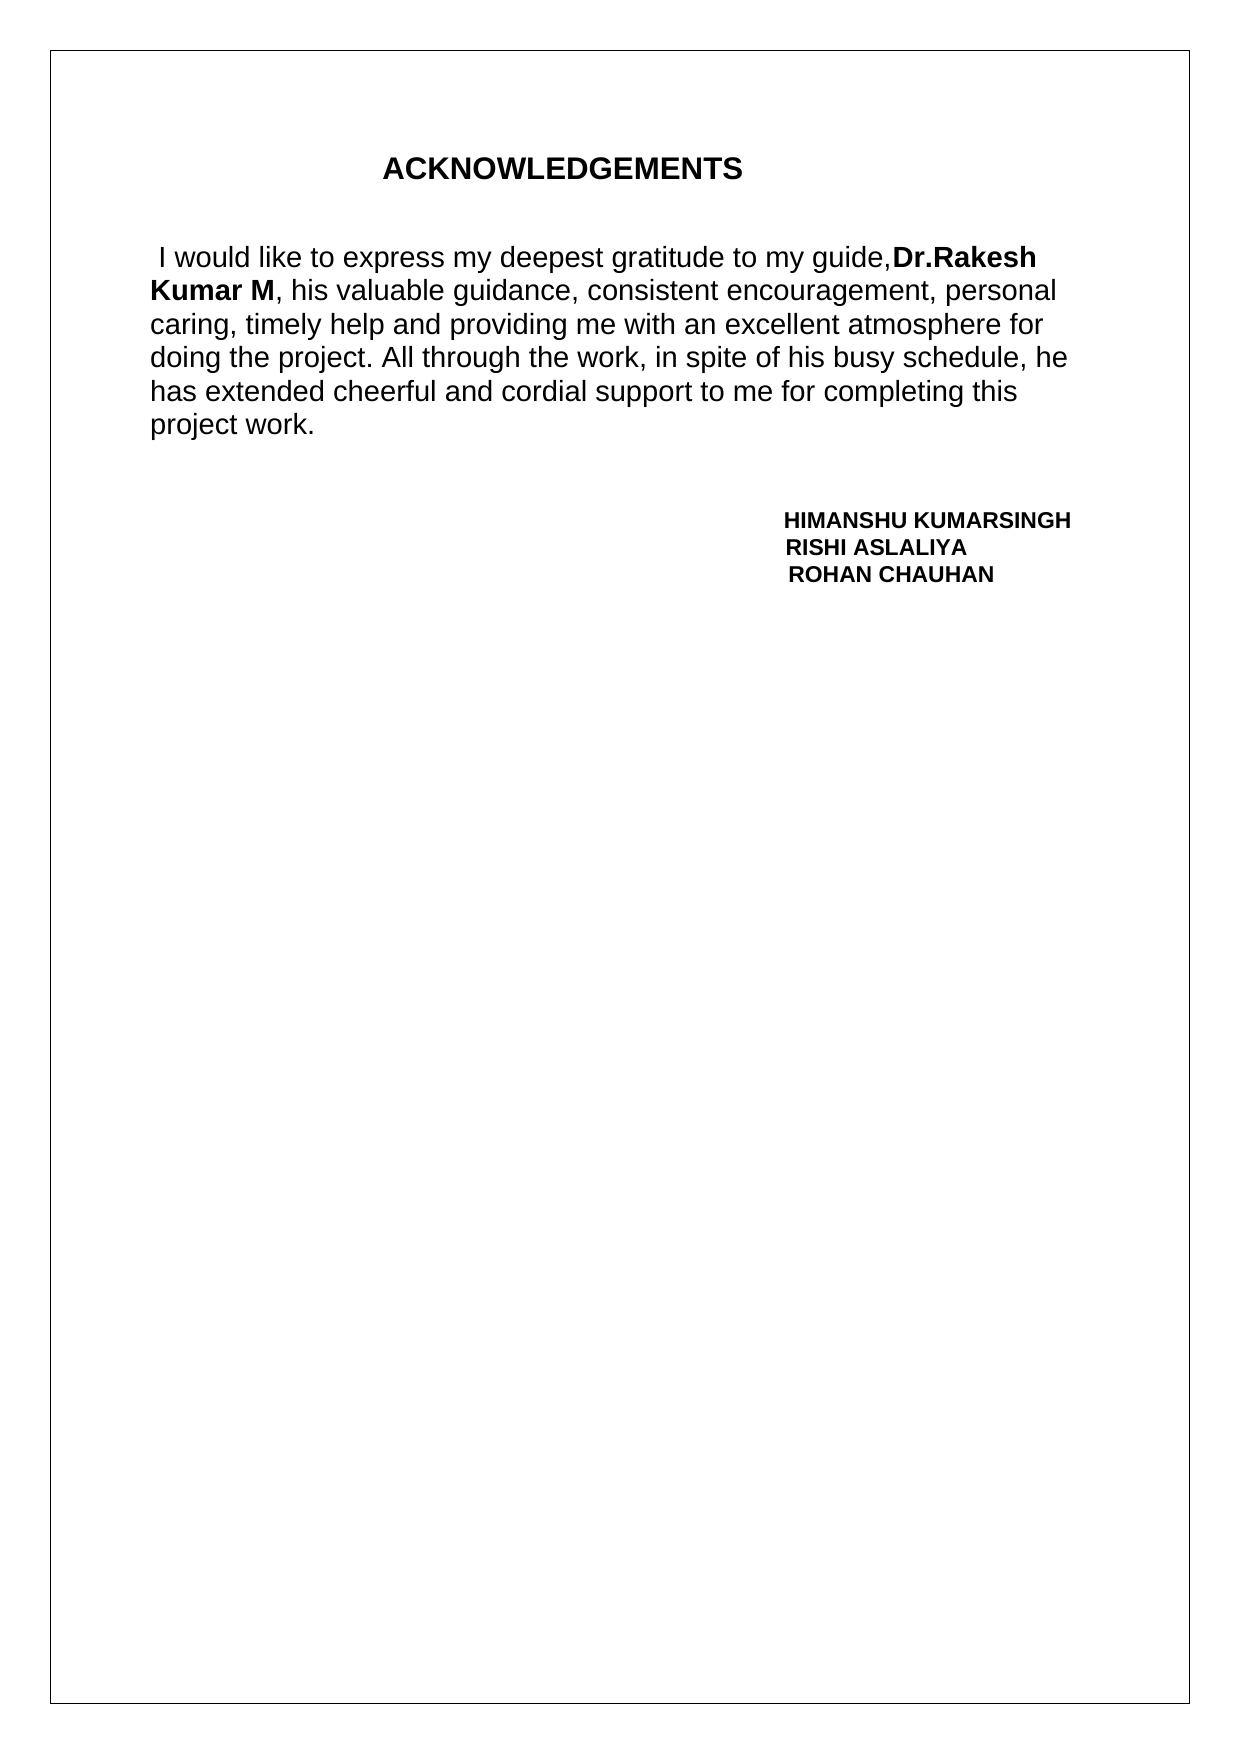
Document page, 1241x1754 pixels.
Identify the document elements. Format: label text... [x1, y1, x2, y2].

text I would like to express my deepest gratitude to my guide,Dr.Rakesh Kumar M, his valuable guidance, consistent encouragement, personal caring, timely help and providing me with an excellent atmosphere for doing the project. All through the work, in spite of his busy schedule, he has extended cheerful and cordial support to me for completing this project work. [150, 240, 1090, 441]
text ACKNOWLEDGEMENTS [150, 150, 1090, 186]
text RISHI ASLALIYA [150, 534, 1090, 561]
text ROHAN CHAUHAN [150, 561, 1090, 587]
text HIMANSHU KUMARSINGH [150, 501, 1090, 534]
